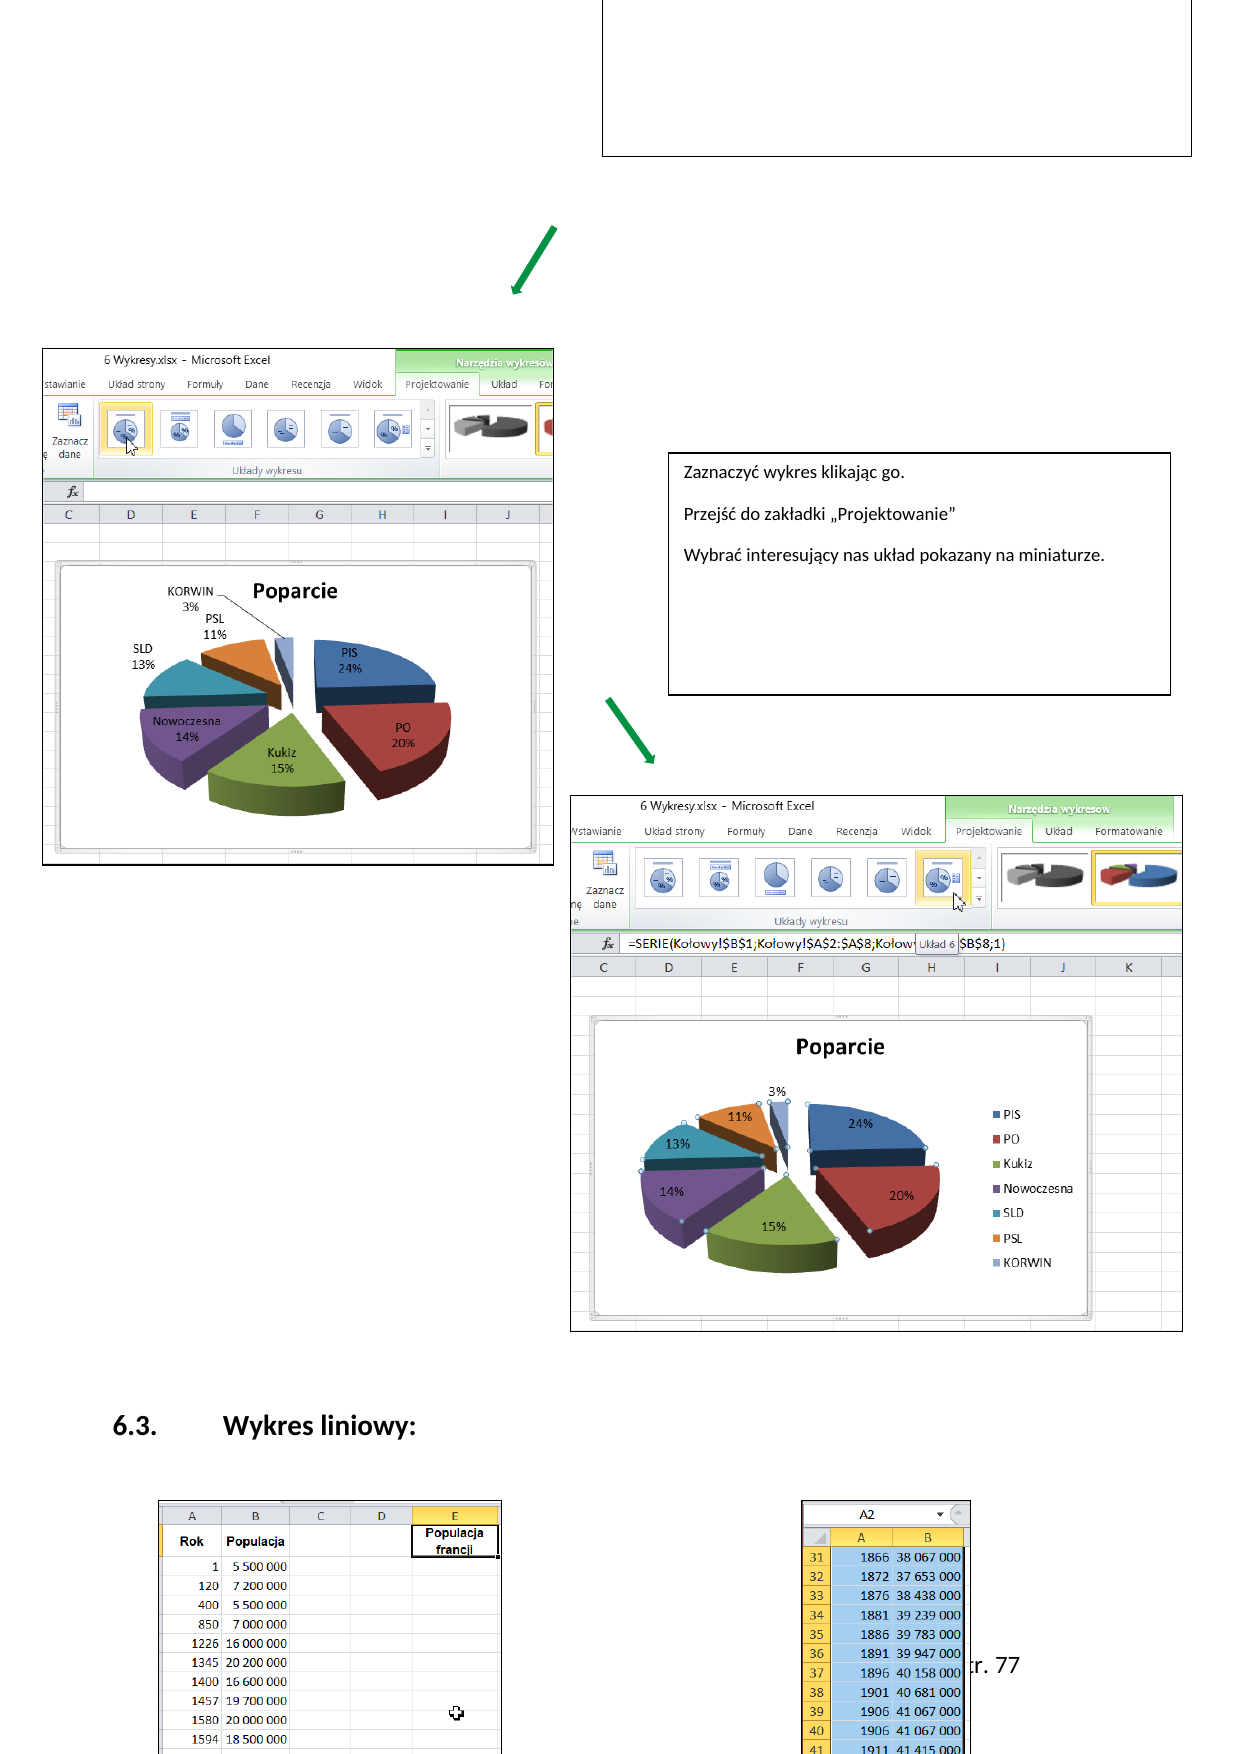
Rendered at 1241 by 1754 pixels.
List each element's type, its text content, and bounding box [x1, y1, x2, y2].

picture [43, 349, 553, 864]
picture [571, 796, 1182, 1331]
picture [802, 1501, 970, 1754]
subtitle Wykres liniowy: [112, 1407, 1165, 1442]
picture [159, 1501, 501, 1754]
